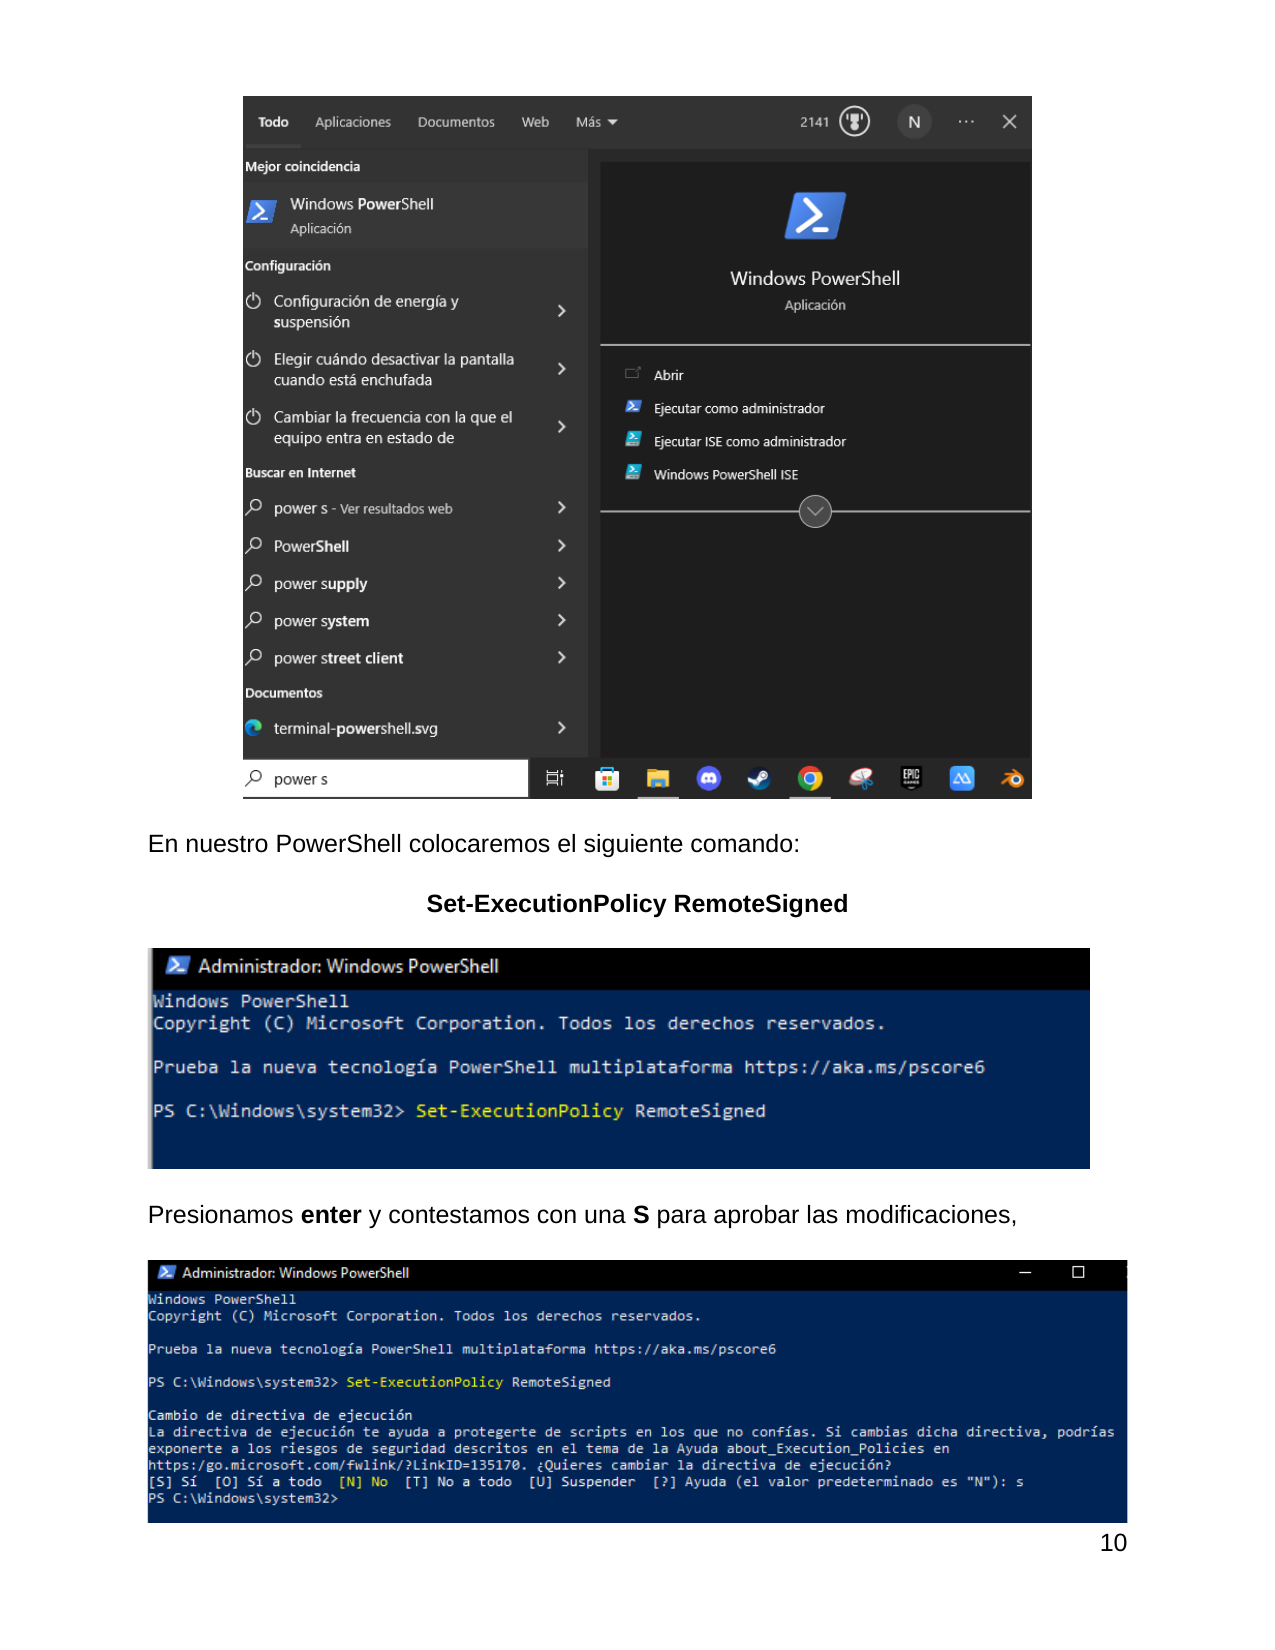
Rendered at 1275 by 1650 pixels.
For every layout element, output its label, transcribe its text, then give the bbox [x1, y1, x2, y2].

text Set-ExecutionPolicy RemoteSigned [148, 889, 1127, 918]
text Presionamos enter y contestamos con una S para aprobar las modificaciones, [148, 1200, 1127, 1229]
picture [147, 948, 1090, 1169]
picture [147, 1260, 1128, 1523]
text En nuestro PowerShell colocaremos el siguiente comando: [148, 829, 1127, 858]
picture [243, 96, 1032, 799]
